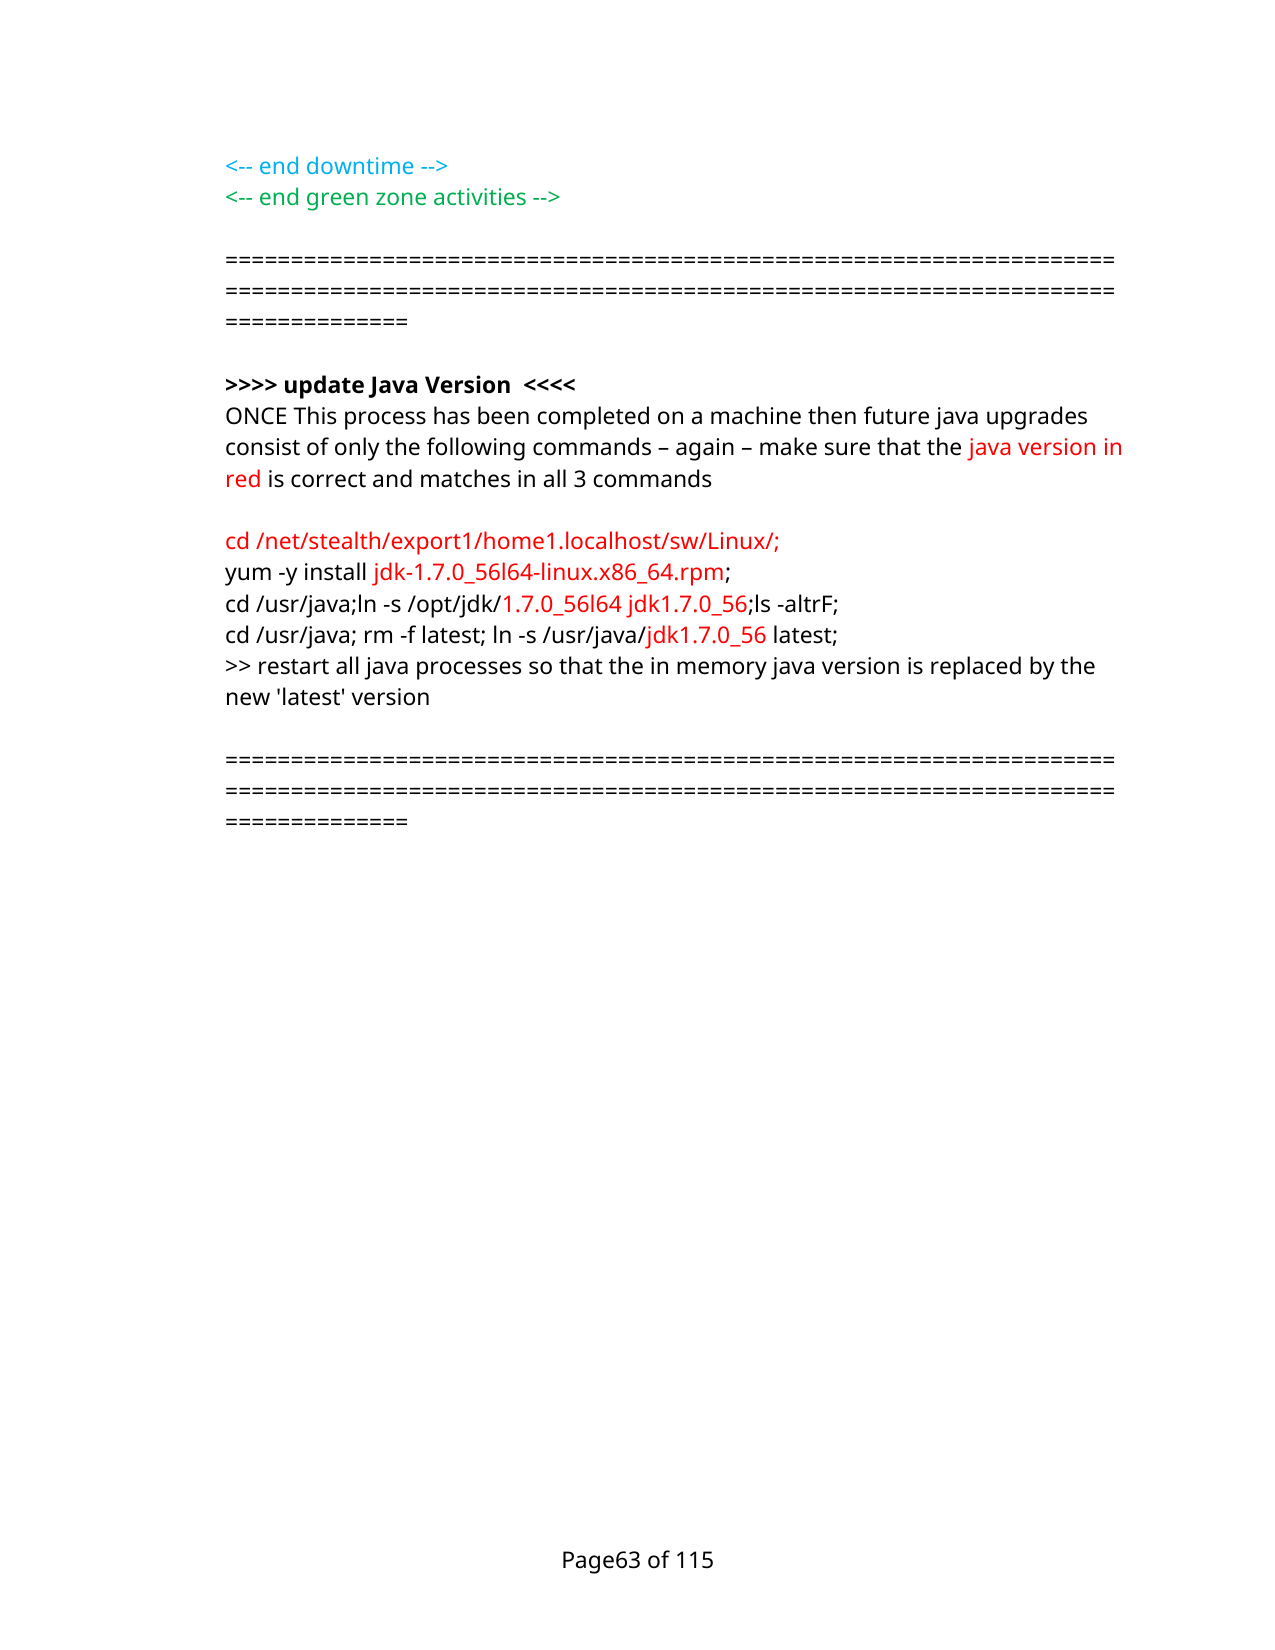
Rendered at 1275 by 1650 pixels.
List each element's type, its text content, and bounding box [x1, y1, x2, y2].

text >>>> update Java Version <<<< [225, 369, 1125, 400]
text cd /usr/java;ln -s /opt/jdk/1.7.0_56l64 jdk1.7.0_56;ls -altrF; [225, 587, 1125, 619]
text ====================================================================================================================================================== [225, 244, 1125, 337]
text <-- end green zone activities --> [225, 181, 1125, 212]
text cd /usr/java; rm -f latest; ln -s /usr/java/jdk1.7.0_56 latest; [225, 619, 1125, 650]
text ====================================================================================================================================================== [225, 744, 1125, 837]
text cd /net/stealth/export1/home1.localhost/sw/Linux/; [225, 525, 1125, 556]
text <-- end downtime --> [225, 150, 1125, 181]
text >> restart all java processes so that the in memory java version is replaced by the new 'latest' version [225, 650, 1125, 712]
text ONCE This process has been completed on a machine then future java upgrades consist of only the following commands – again – make sure that the java version in red is correct and matches in all 3 commands [225, 400, 1125, 494]
text yum -y install jdk-1.7.0_56l64-linux.x86_64.rpm; [225, 556, 1125, 587]
